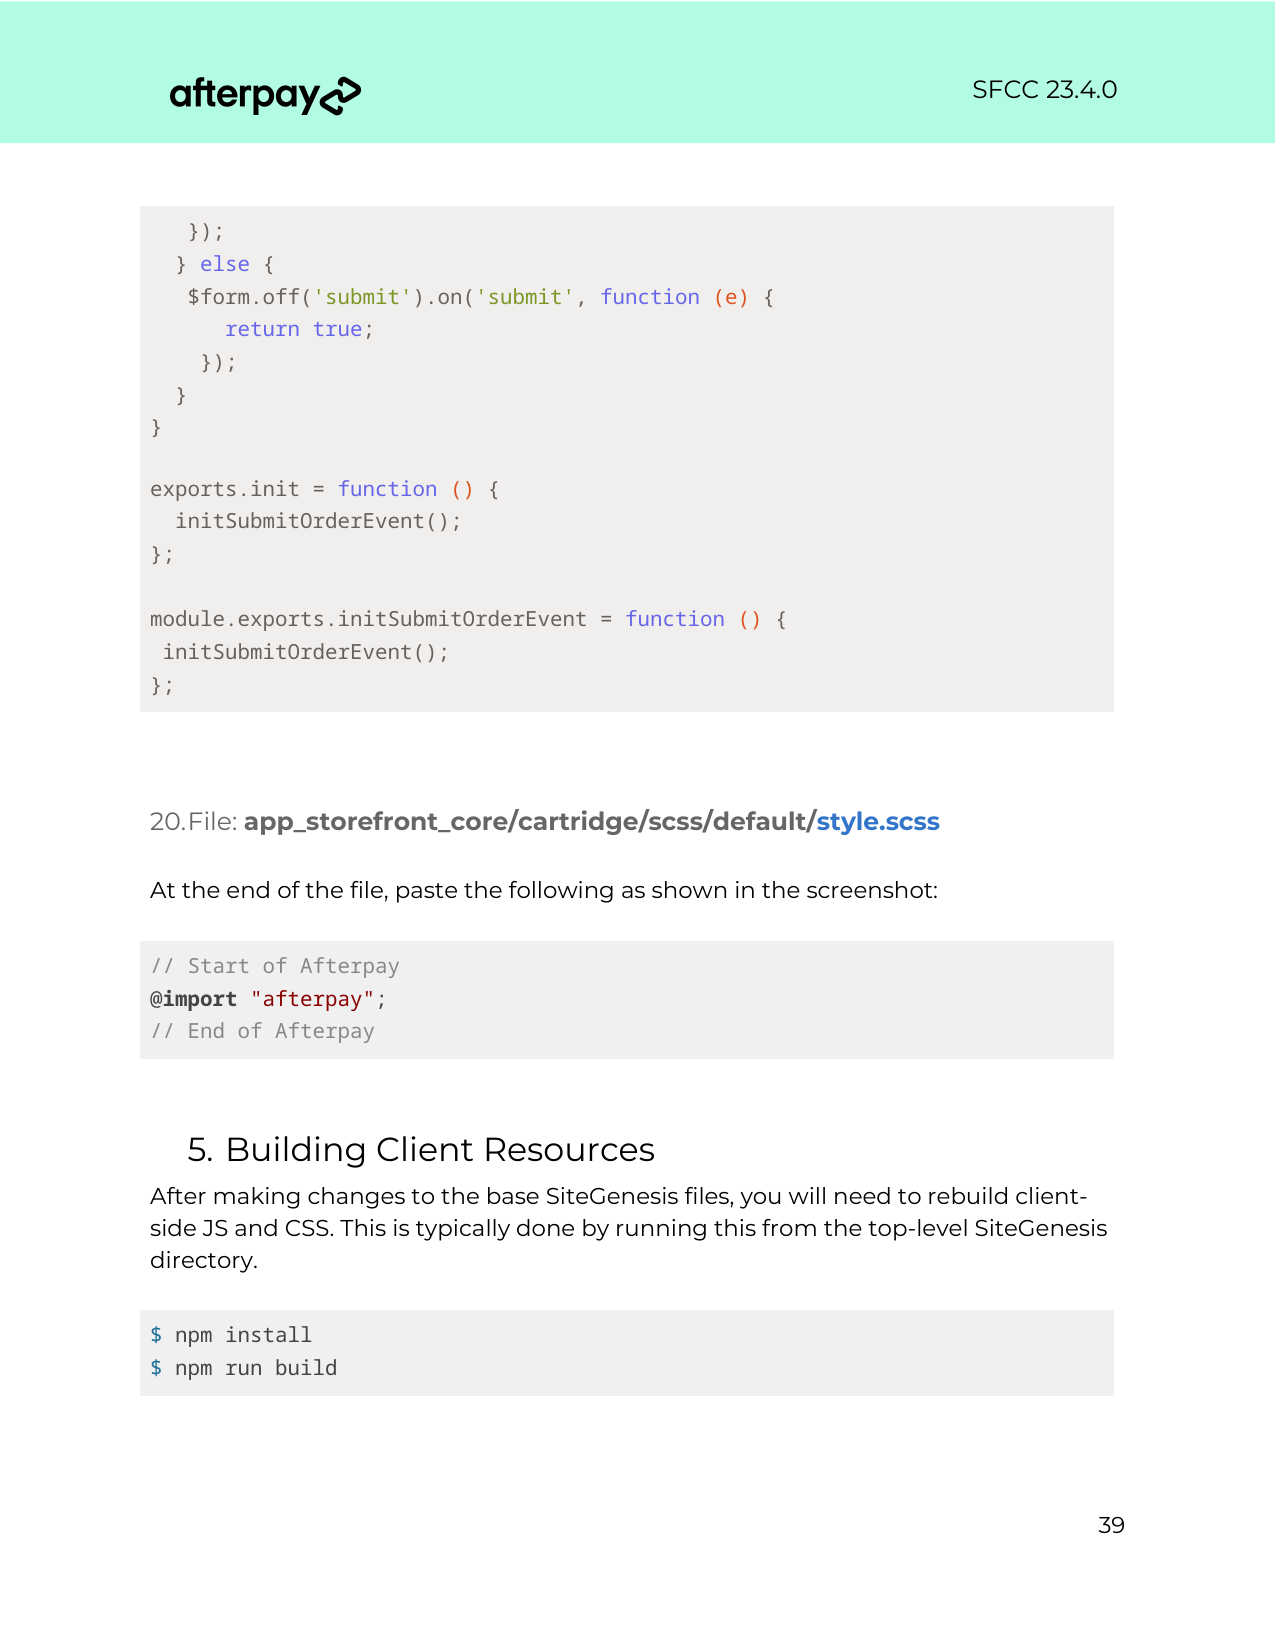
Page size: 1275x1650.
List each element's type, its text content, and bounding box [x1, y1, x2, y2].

text After making changes to the base SiteGenesis files, you will need to rebuild client-side JS and CSS. This is typically done by running this from the top-level SiteGenesis directory. [150, 1182, 1125, 1274]
table_header $ npm install $ npm run build [140, 1310, 1114, 1396]
text At the end of the file, paste the following as shown in the screenshot: [150, 877, 1125, 904]
table_header // Start of Afterpay @import "afterpay"; // End of Afterpay [140, 941, 1114, 1059]
subtitle File: app_storefront_core/cartridge/scss/default/style.scss [150, 806, 1125, 836]
picture [134, 48, 397, 144]
subtitle Building Client Resources [187, 1129, 1125, 1169]
